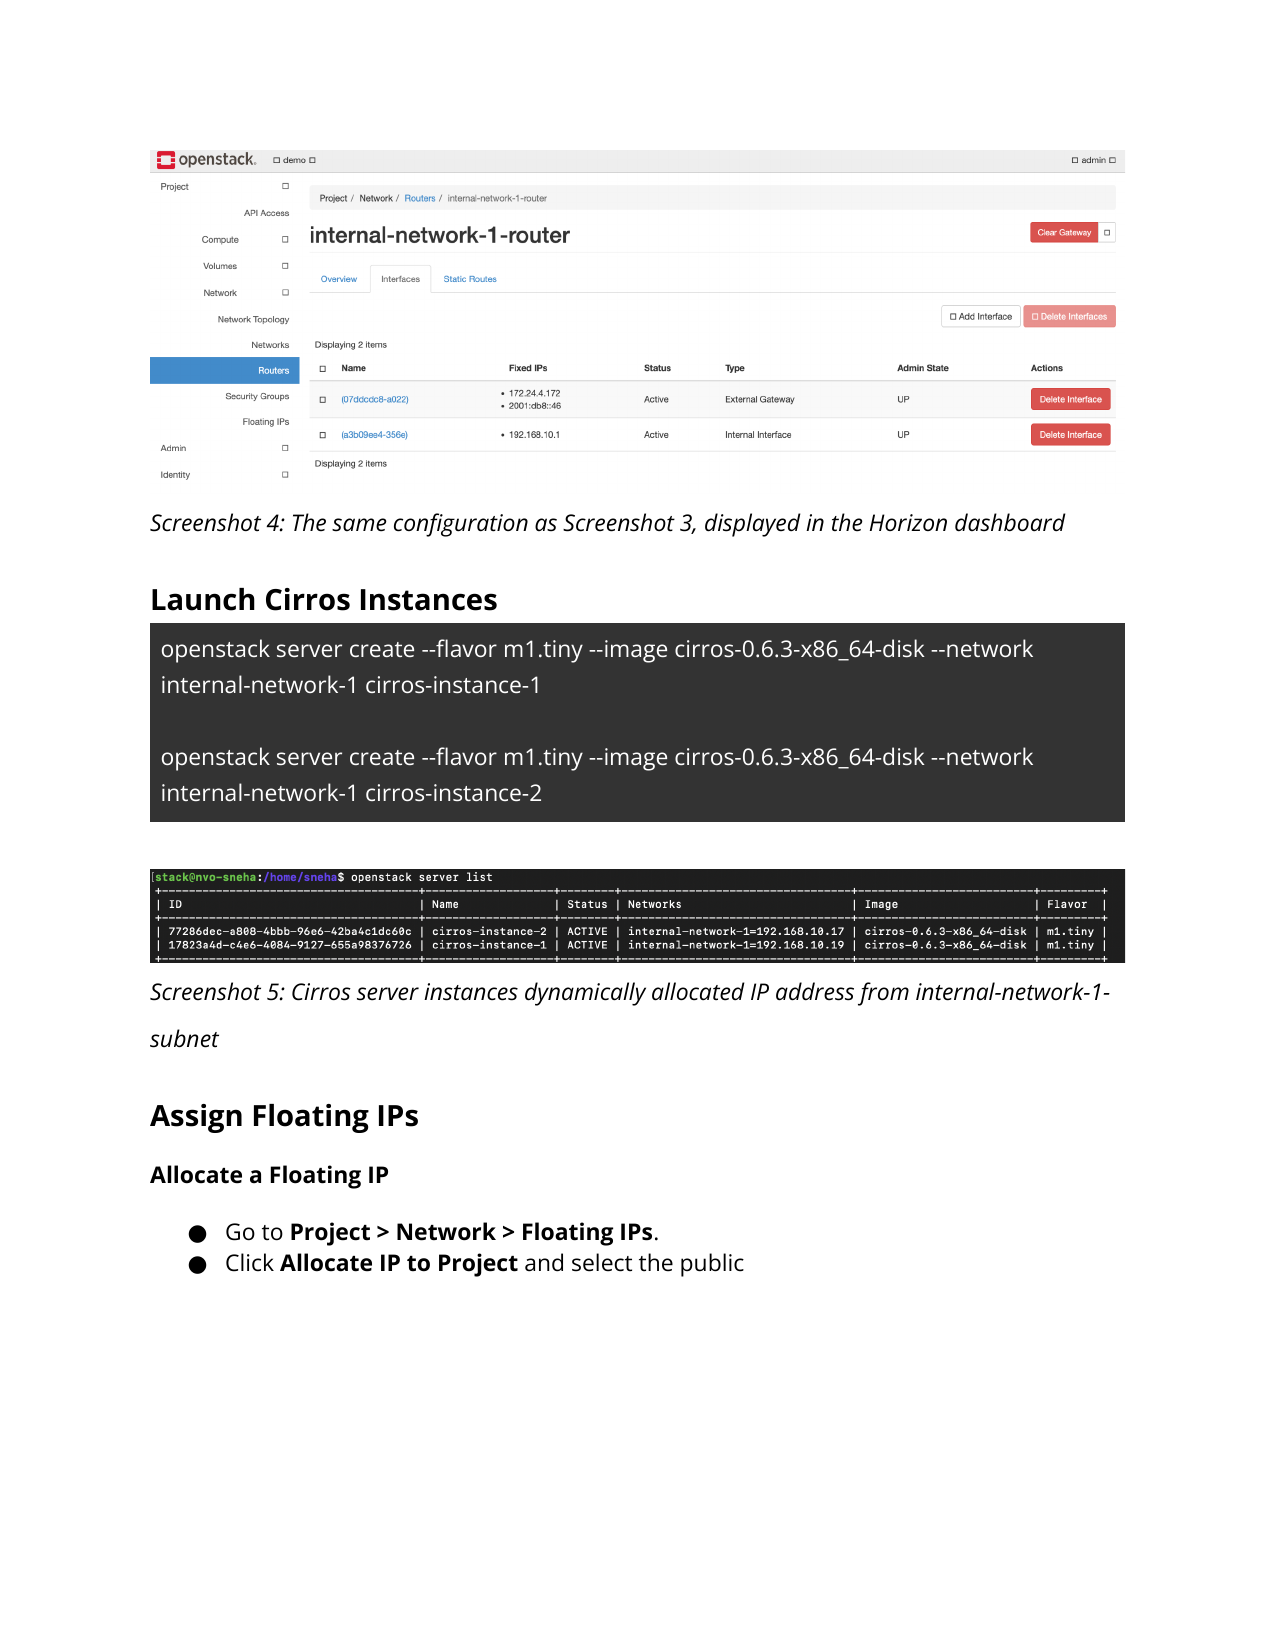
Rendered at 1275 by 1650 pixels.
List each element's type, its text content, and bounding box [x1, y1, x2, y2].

subtitle Launch Cirros Instances [150, 579, 1125, 618]
picture [150, 869, 1125, 963]
table_header openstack server create --flavor m1.tiny --image cirros-0.6.3-x86_64-disk --network internal-network-1 cirros-instance-1 openstack server create --flavor m1.tiny --image cirros-0.6.3-x86_64-disk --network internal-network-1 cirros-instance-2 [150, 623, 1125, 822]
list Click Allocate IP to Project and select the public [187, 1247, 1125, 1278]
subtitle Assign Floating IPs [150, 1095, 1125, 1134]
text Allocate a Floating IP [150, 1159, 1125, 1191]
picture [150, 150, 1125, 494]
text Screenshot 4: The same configuration as Screenshot 3, displayed in the Horizon dashboard [150, 507, 1125, 538]
list Go to Project > Network > Floating IPs. [187, 1216, 1125, 1247]
text Screenshot 5: Cirros server instances dynamically allocated IP address from internal-network-1-subnet [150, 976, 1125, 1054]
